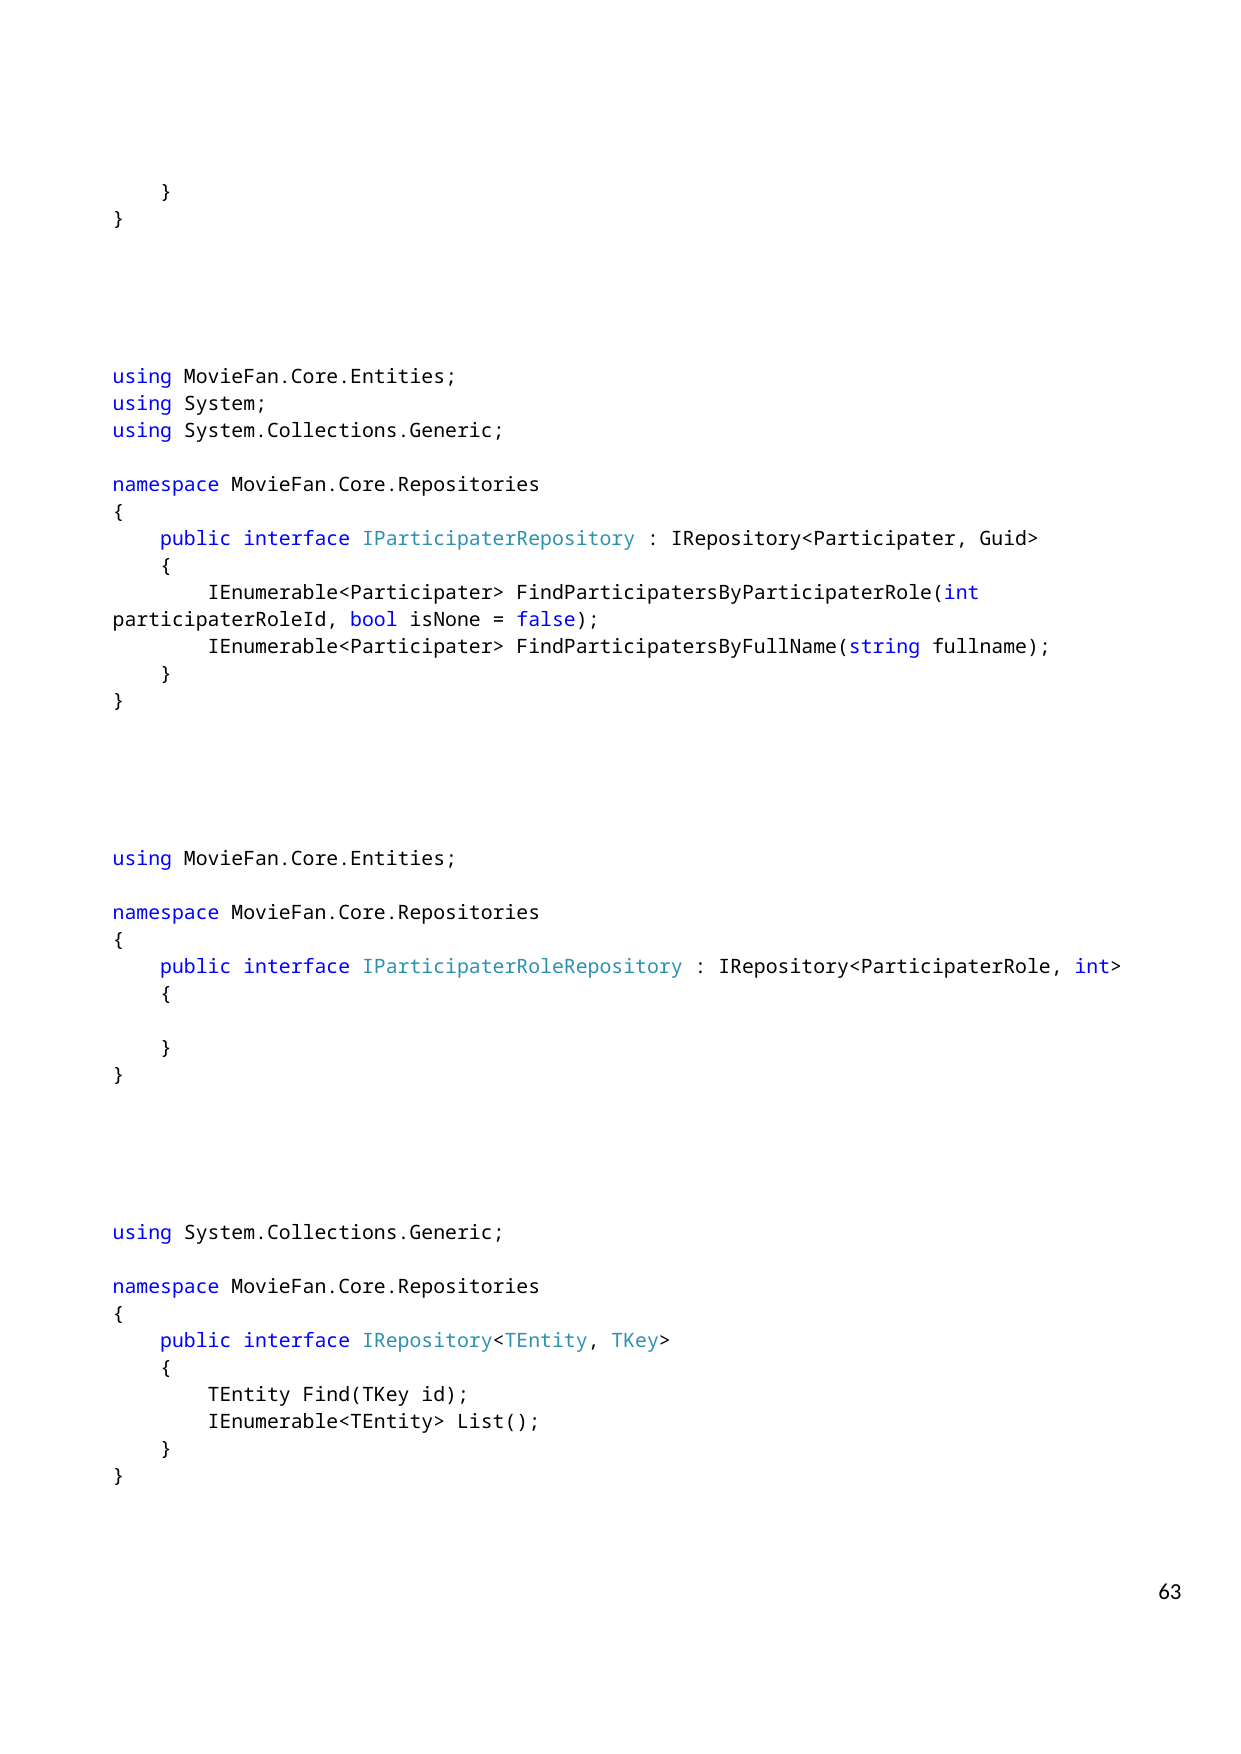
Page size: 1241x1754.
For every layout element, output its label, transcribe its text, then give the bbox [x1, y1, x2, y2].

text using System; [112, 389, 1181, 416]
text using MovieFan.Core.Entities; [112, 362, 1181, 389]
text } [112, 686, 1181, 713]
text using MovieFan.Core.Entities; [112, 844, 1181, 871]
text public interface IRepository<TEntity, TKey> [112, 1326, 1181, 1353]
text { [112, 551, 1181, 578]
text } [112, 659, 1181, 686]
text } [112, 177, 1181, 204]
text { [112, 1353, 1181, 1380]
text } [112, 1434, 1181, 1461]
text TEntity Find(TKey id); [112, 1380, 1181, 1407]
text using System.Collections.Generic; [112, 416, 1181, 443]
text public interface IParticipaterRepository : IRepository<Participater, Guid> [112, 524, 1181, 551]
text } [112, 1060, 1181, 1087]
text IEnumerable<Participater> FindParticipatersByFullName(string fullname); [112, 632, 1181, 659]
text namespace MovieFan.Core.Repositories [112, 898, 1181, 925]
text { [112, 497, 1181, 524]
text using System.Collections.Generic; [112, 1218, 1181, 1245]
text IEnumerable<Participater> FindParticipatersByParticipaterRole(int participaterRoleId, bool isNone = false); [112, 578, 1181, 632]
text namespace MovieFan.Core.Repositories [112, 1272, 1181, 1299]
text } [112, 1033, 1181, 1060]
text } [112, 204, 1181, 231]
text } [112, 1461, 1181, 1488]
text public interface IParticipaterRoleRepository : IRepository<ParticipaterRole, int> [112, 952, 1181, 979]
text { [112, 1299, 1181, 1326]
text { [112, 925, 1181, 952]
text IEnumerable<TEntity> List(); [112, 1407, 1181, 1434]
text { [112, 979, 1181, 1006]
text namespace MovieFan.Core.Repositories [112, 470, 1181, 497]
